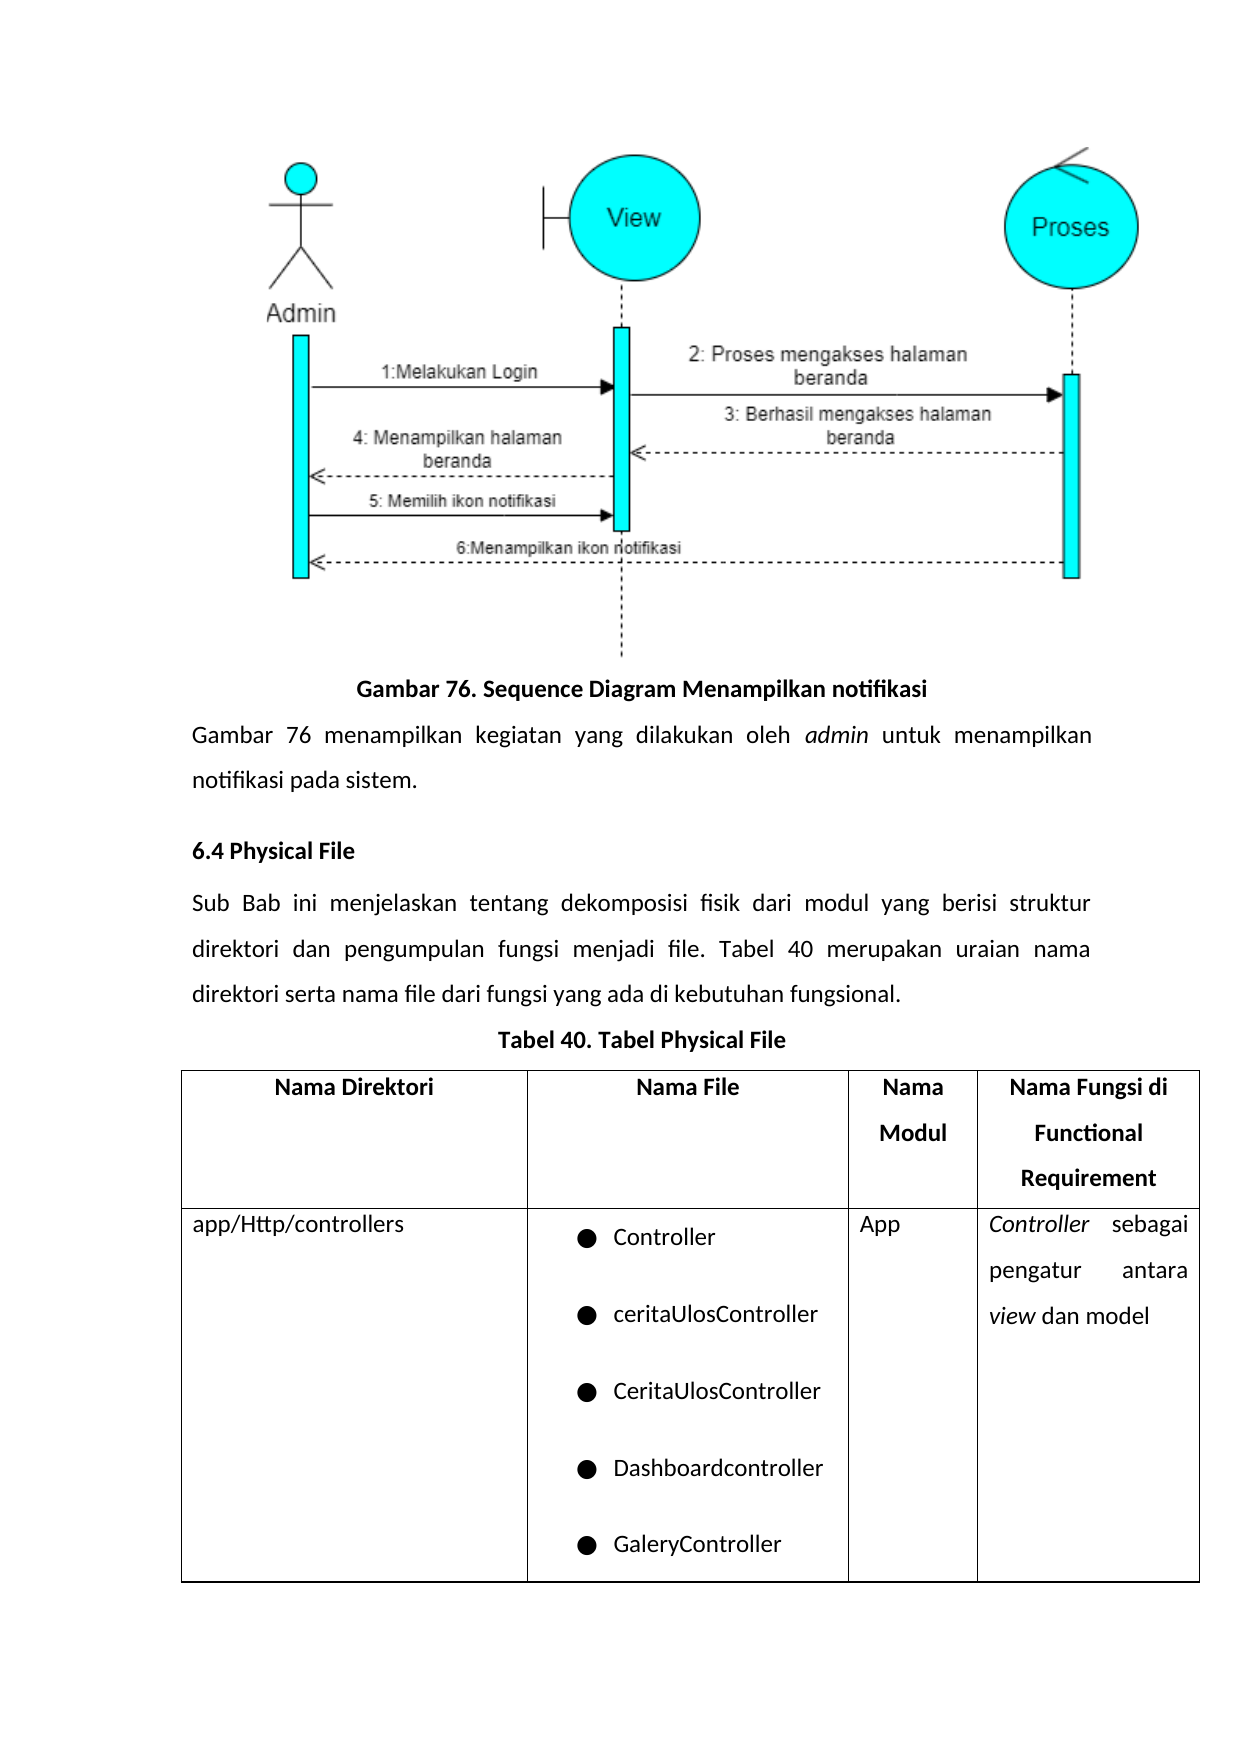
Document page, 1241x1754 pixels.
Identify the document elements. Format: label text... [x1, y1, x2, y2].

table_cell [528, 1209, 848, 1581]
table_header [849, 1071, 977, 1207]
text Sub Bab ini menjelaskan tentang dekomposisi fisik dari modul yang berisi struktur direktori dan pengumpulan fungsi menjadi file. Tabel 40 merupakan uraian nama direktori serta nama file dari fungsi yang ada di kebutuhan fungsional. [192, 887, 1092, 1009]
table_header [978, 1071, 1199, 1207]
picture [266, 147, 1139, 659]
text Gambar 76 menampilkan kegiatan yang dilakukan oleh admin untuk menampilkan notifikasi pada sistem. [192, 719, 1092, 795]
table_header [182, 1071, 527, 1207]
text Gambar 76. Sequence Diagram Menampilkan notifikasi [192, 673, 1092, 703]
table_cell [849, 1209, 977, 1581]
subtitle 6.4 Physical File [192, 835, 1092, 866]
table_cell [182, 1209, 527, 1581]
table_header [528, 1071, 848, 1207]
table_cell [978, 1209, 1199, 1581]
text Tabel 40. Tabel Physical File [192, 1024, 1092, 1055]
